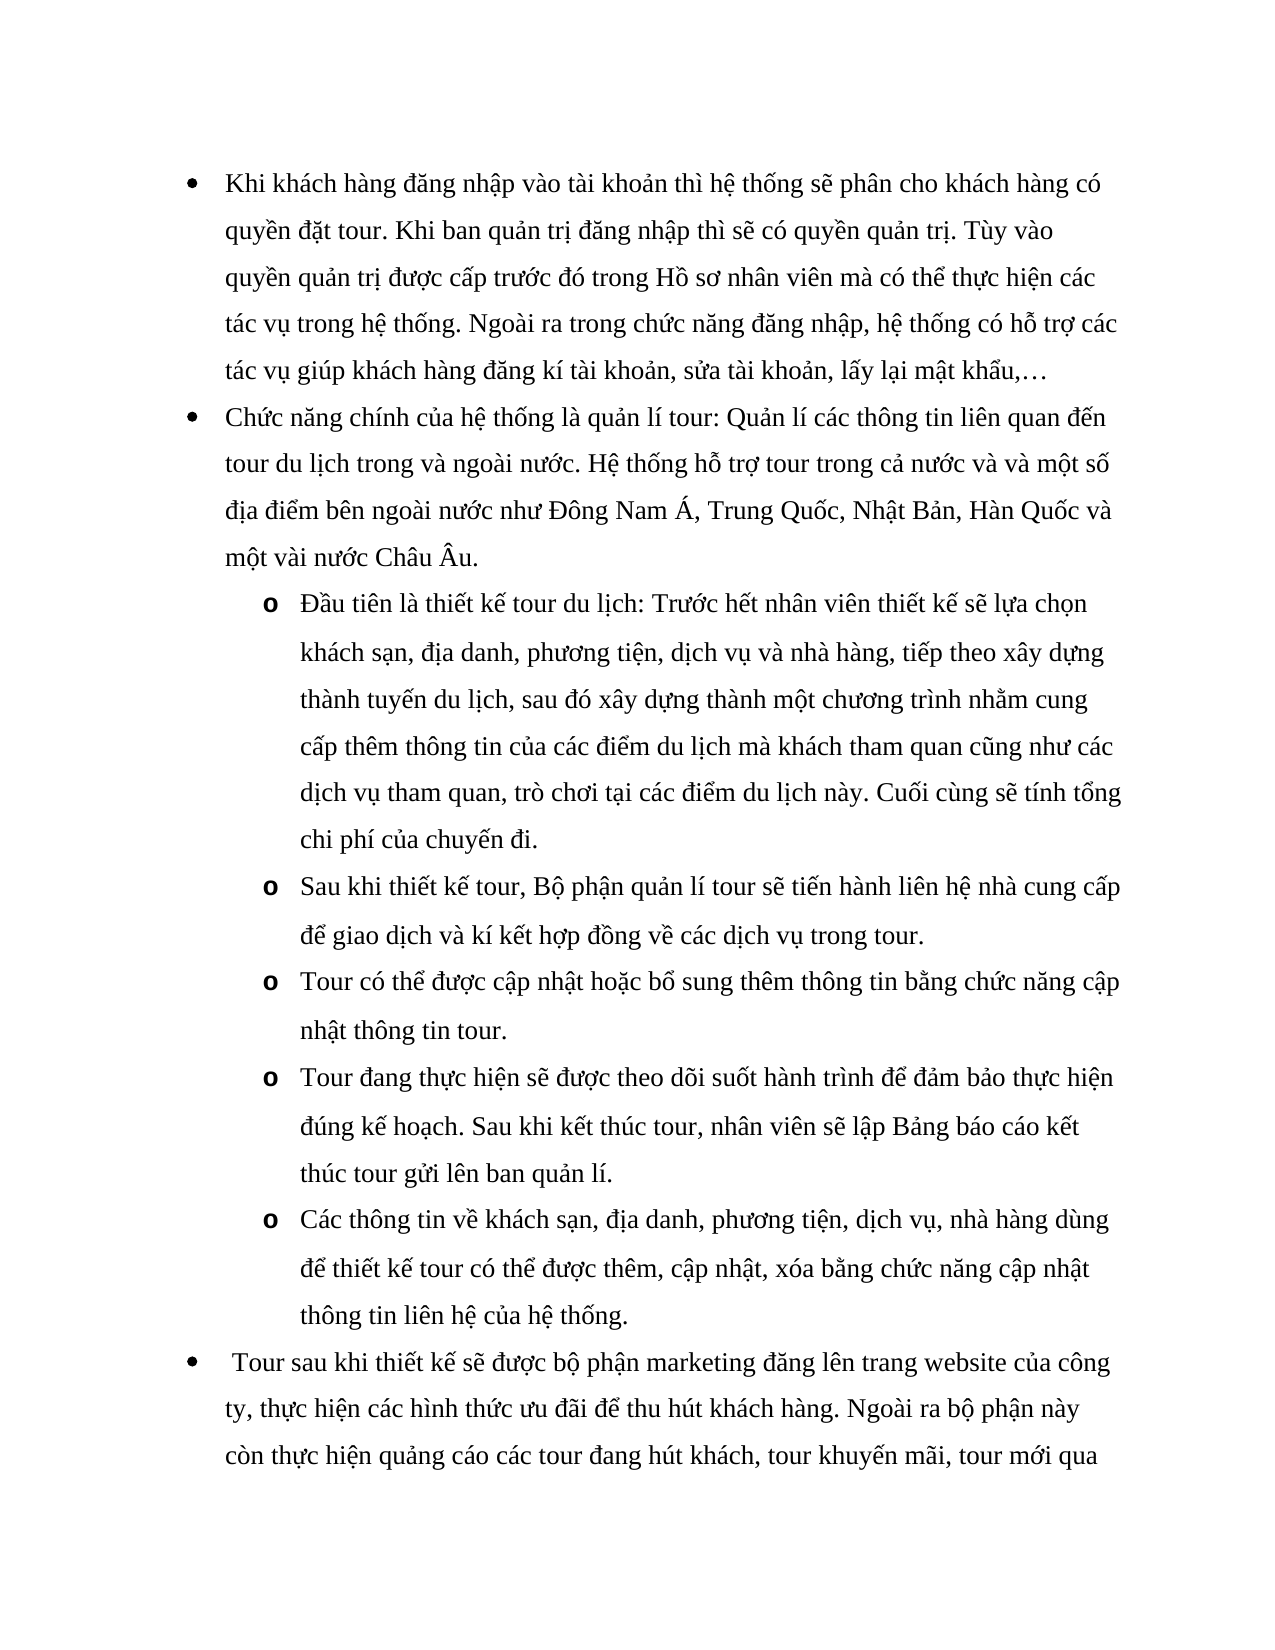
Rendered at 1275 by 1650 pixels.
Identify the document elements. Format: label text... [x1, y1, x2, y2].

list Khi khách hàng đăng nhập vào tài khoản thì hệ thống sẽ phân cho khách hàng có quyền đặt tour. Khi ban quản trị đăng nhập thì sẽ có quyền quản trị. Tùy vào quyền quản trị được cấp trước đó trong Hồ sơ nhân viên mà có thể thực hiện các tác vụ trong hệ thống. Ngoài ra trong chức năng đăng nhập, hệ thống có hỗ trợ các tác vụ giúp khách hàng đăng kí tài khoản, sửa tài khoản, lấy lại mật khẩu,… [187, 167, 1125, 385]
list Sau khi thiết kế tour, Bộ phận quản lí tour sẽ tiến hành liên hệ nhà cung cấp để giao dịch và kí kết hợp đồng về các dịch vụ trong tour. [262, 870, 1125, 950]
list Các thông tin về khách sạn, địa danh, phương tiện, dịch vụ, nhà hàng dùng để thiết kế tour có thể được thêm, cập nhật, xóa bằng chức năng cập nhật thông tin liên hệ của hệ thống. [262, 1203, 1125, 1330]
list Chức năng chính của hệ thống là quản lí tour: Quản lí các thông tin liên quan đến tour du lịch trong và ngoài nước. Hệ thống hỗ trợ tour trong cả nước và và một số địa điểm bên ngoài nước như Đông Nam Á, Trung Quốc, Nhật Bản, Hàn Quốc và một vài nước Châu Âu. [187, 401, 1125, 572]
list Đầu tiên là thiết kế tour du lịch: Trước hết nhân viên thiết kế sẽ lựa chọn khách sạn, địa danh, phương tiện, dịch vụ và nhà hàng, tiếp theo xây dựng thành tuyến du lịch, sau đó xây dựng thành một chương trình nhằm cung cấp thêm thông tin của các điểm du lịch mà khách tham quan cũng như các dịch vụ tham quan, trò chơi tại các điểm du lịch này. Cuối cùng sẽ tính tổng chi phí của chuyến đi. [262, 588, 1125, 854]
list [187, 1346, 1125, 1470]
list Tour có thể được cập nhật hoặc bổ sung thêm thông tin bằng chức năng cập nhật thông tin tour. [262, 966, 1125, 1046]
list Tour đang thực hiện sẽ được theo dõi suốt hành trình để đảm bảo thực hiện đúng kế hoạch. Sau khi kết thúc tour, nhân viên sẽ lập Bảng báo cáo kết thúc tour gửi lên ban quản lí. [262, 1061, 1125, 1188]
